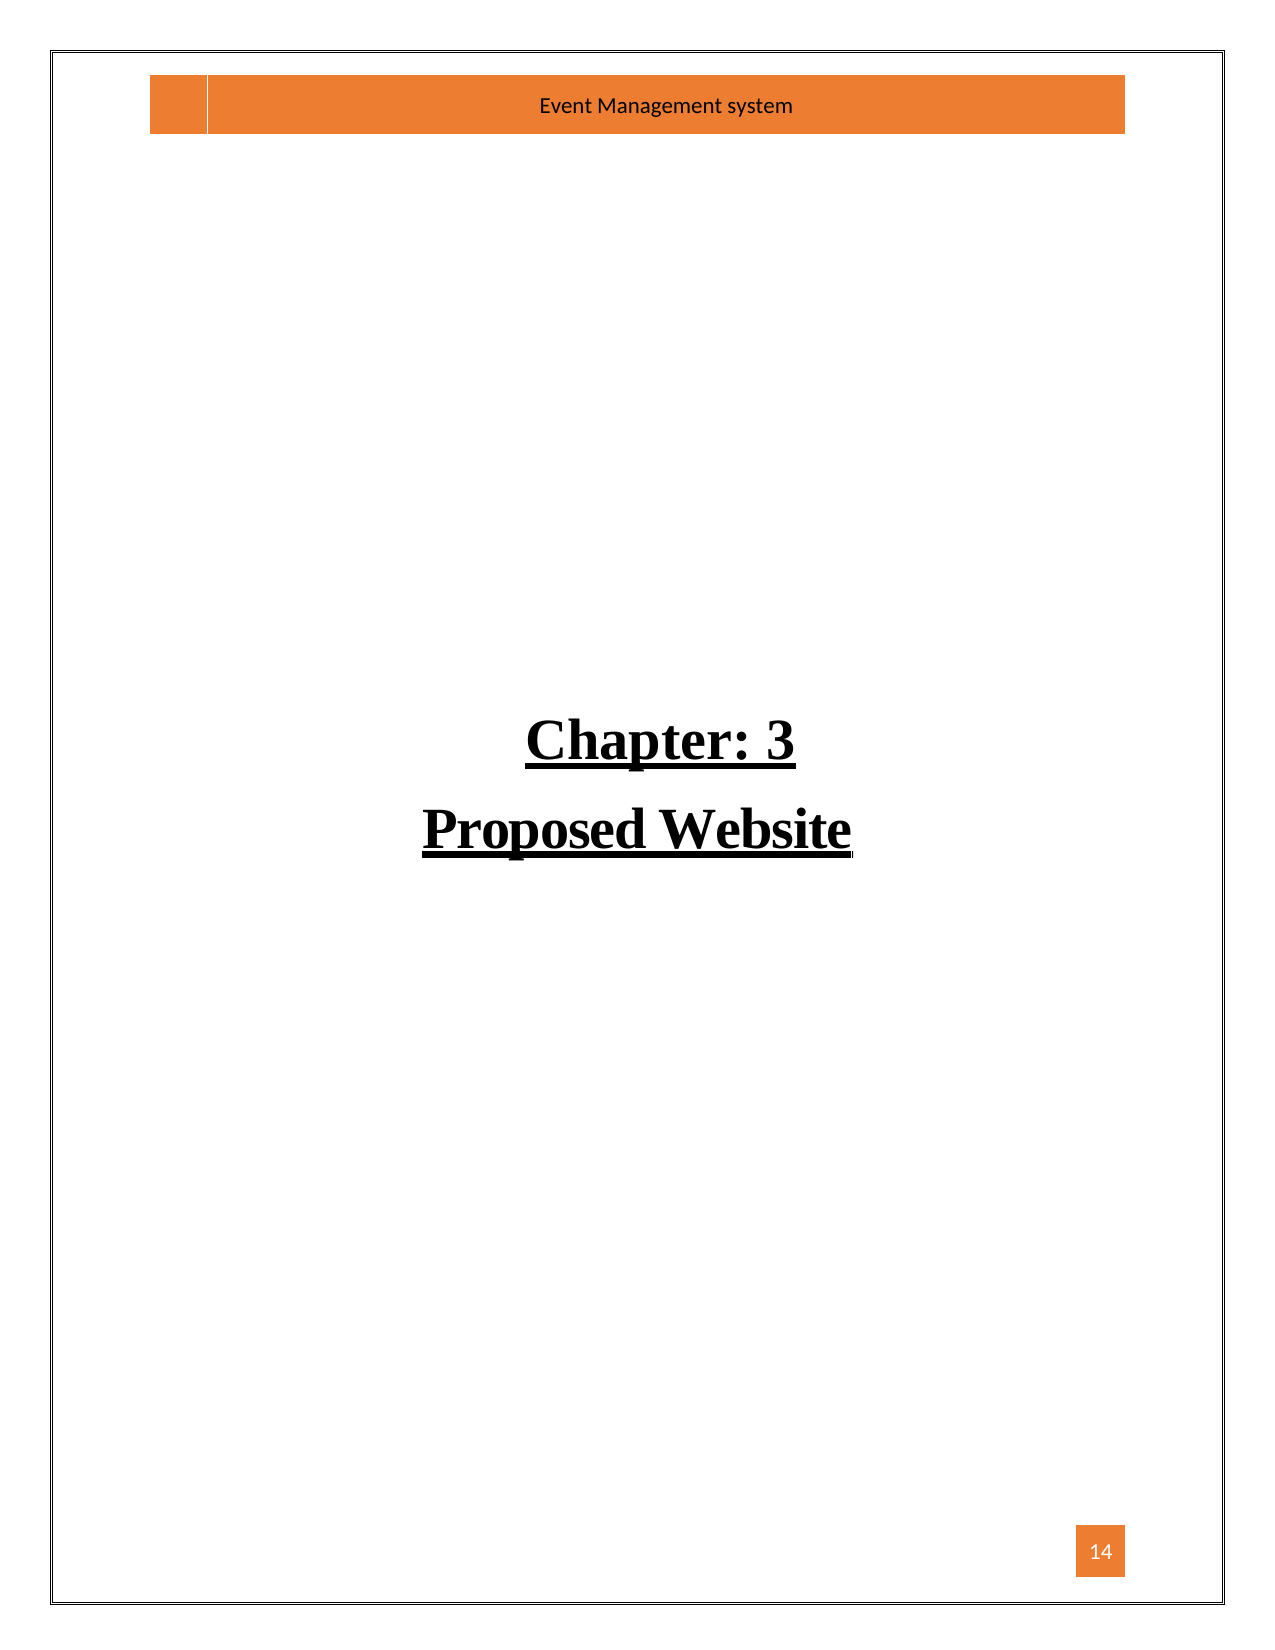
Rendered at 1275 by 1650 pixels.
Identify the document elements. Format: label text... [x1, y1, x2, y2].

text Proposed Website [150, 794, 1125, 861]
text Chapter: 3 [450, 704, 1125, 772]
